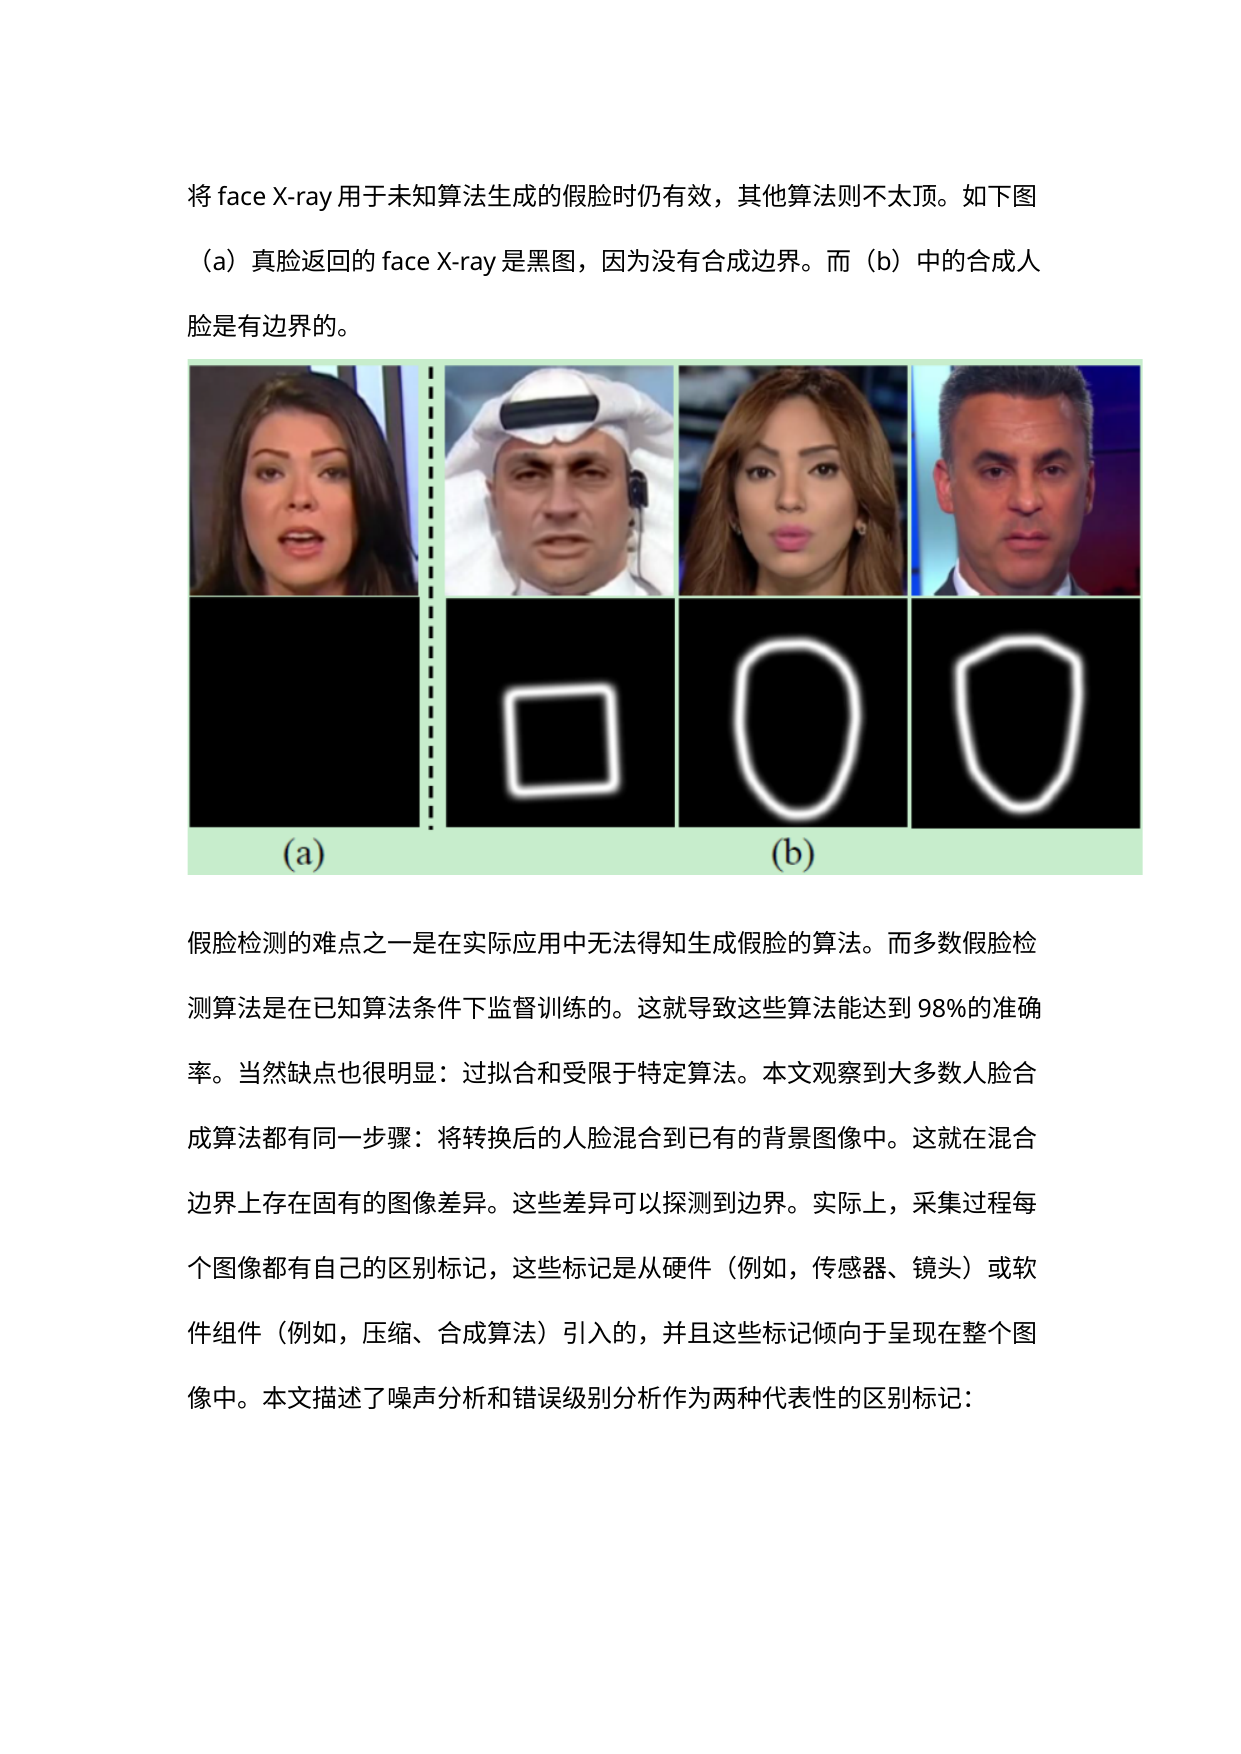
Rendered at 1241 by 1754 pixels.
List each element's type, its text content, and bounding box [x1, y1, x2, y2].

picture [187, 359, 1143, 875]
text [187, 162, 1053, 357]
text 假脸检测的难点之一是在实际应用中无法得知生成假脸的算法。而多数假脸检测算法是在已知算法条件下监督训练的。这就导致这些算法能达到98%的准确率。当然缺点也很明显：过拟合和受限于特定算法。本文观察到大多数人脸合成算法都有同一步骤：将转换后的人脸混合到已有的背景图像中。这就在混合边界上存在固有的图像差异。这些差异可以探测到边界。实际上，采集过程每个图像都有自己的区别标记，这些标记是从硬件（例如，传感器、镜头）或软件组件（例如，压缩、合成算法）引入的，并且这些标记倾向于呈现在整个图像中。本文描述了噪声分析和错误级别分析作为两种代表性的区别标记： [187, 909, 1053, 1429]
